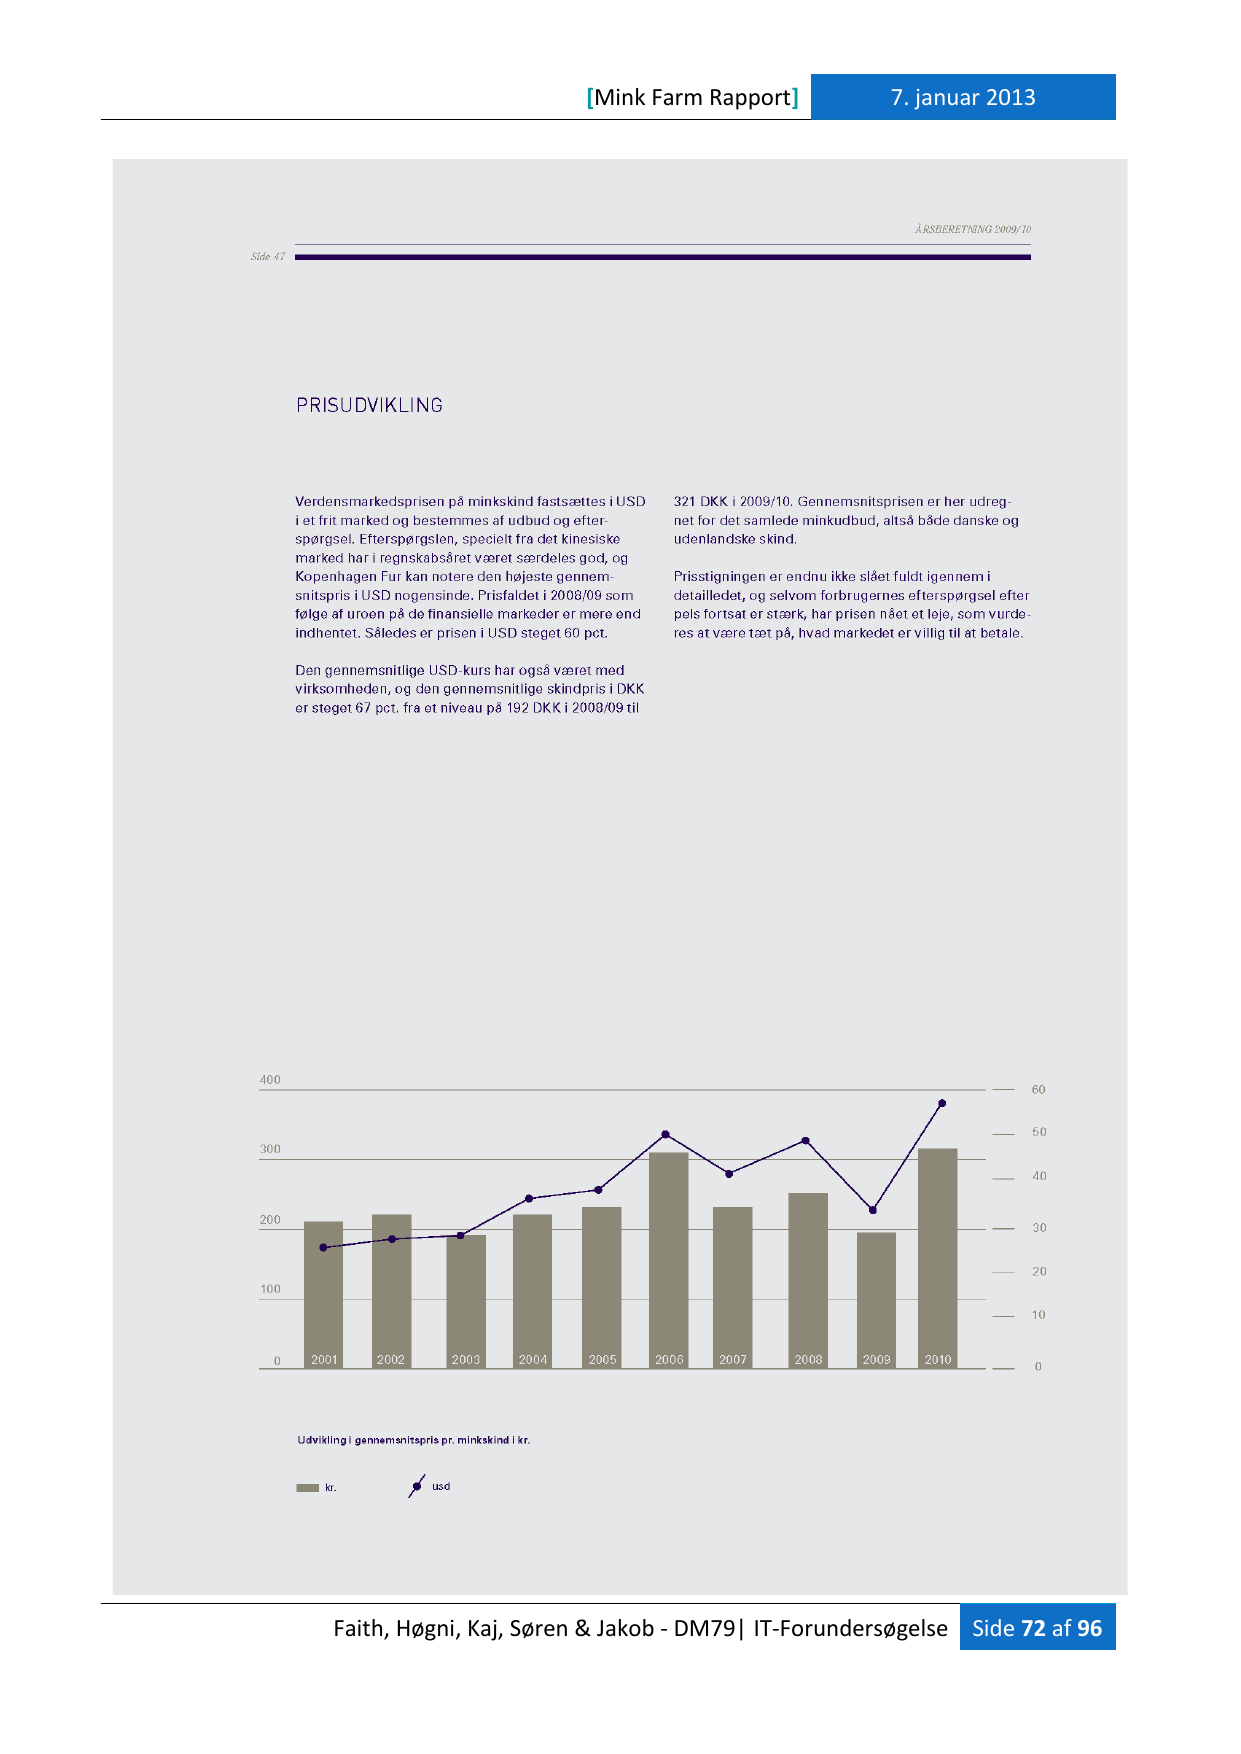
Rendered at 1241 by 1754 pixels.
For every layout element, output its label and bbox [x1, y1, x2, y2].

picture [112, 159, 1128, 1595]
table_header [101, 151, 1139, 1603]
